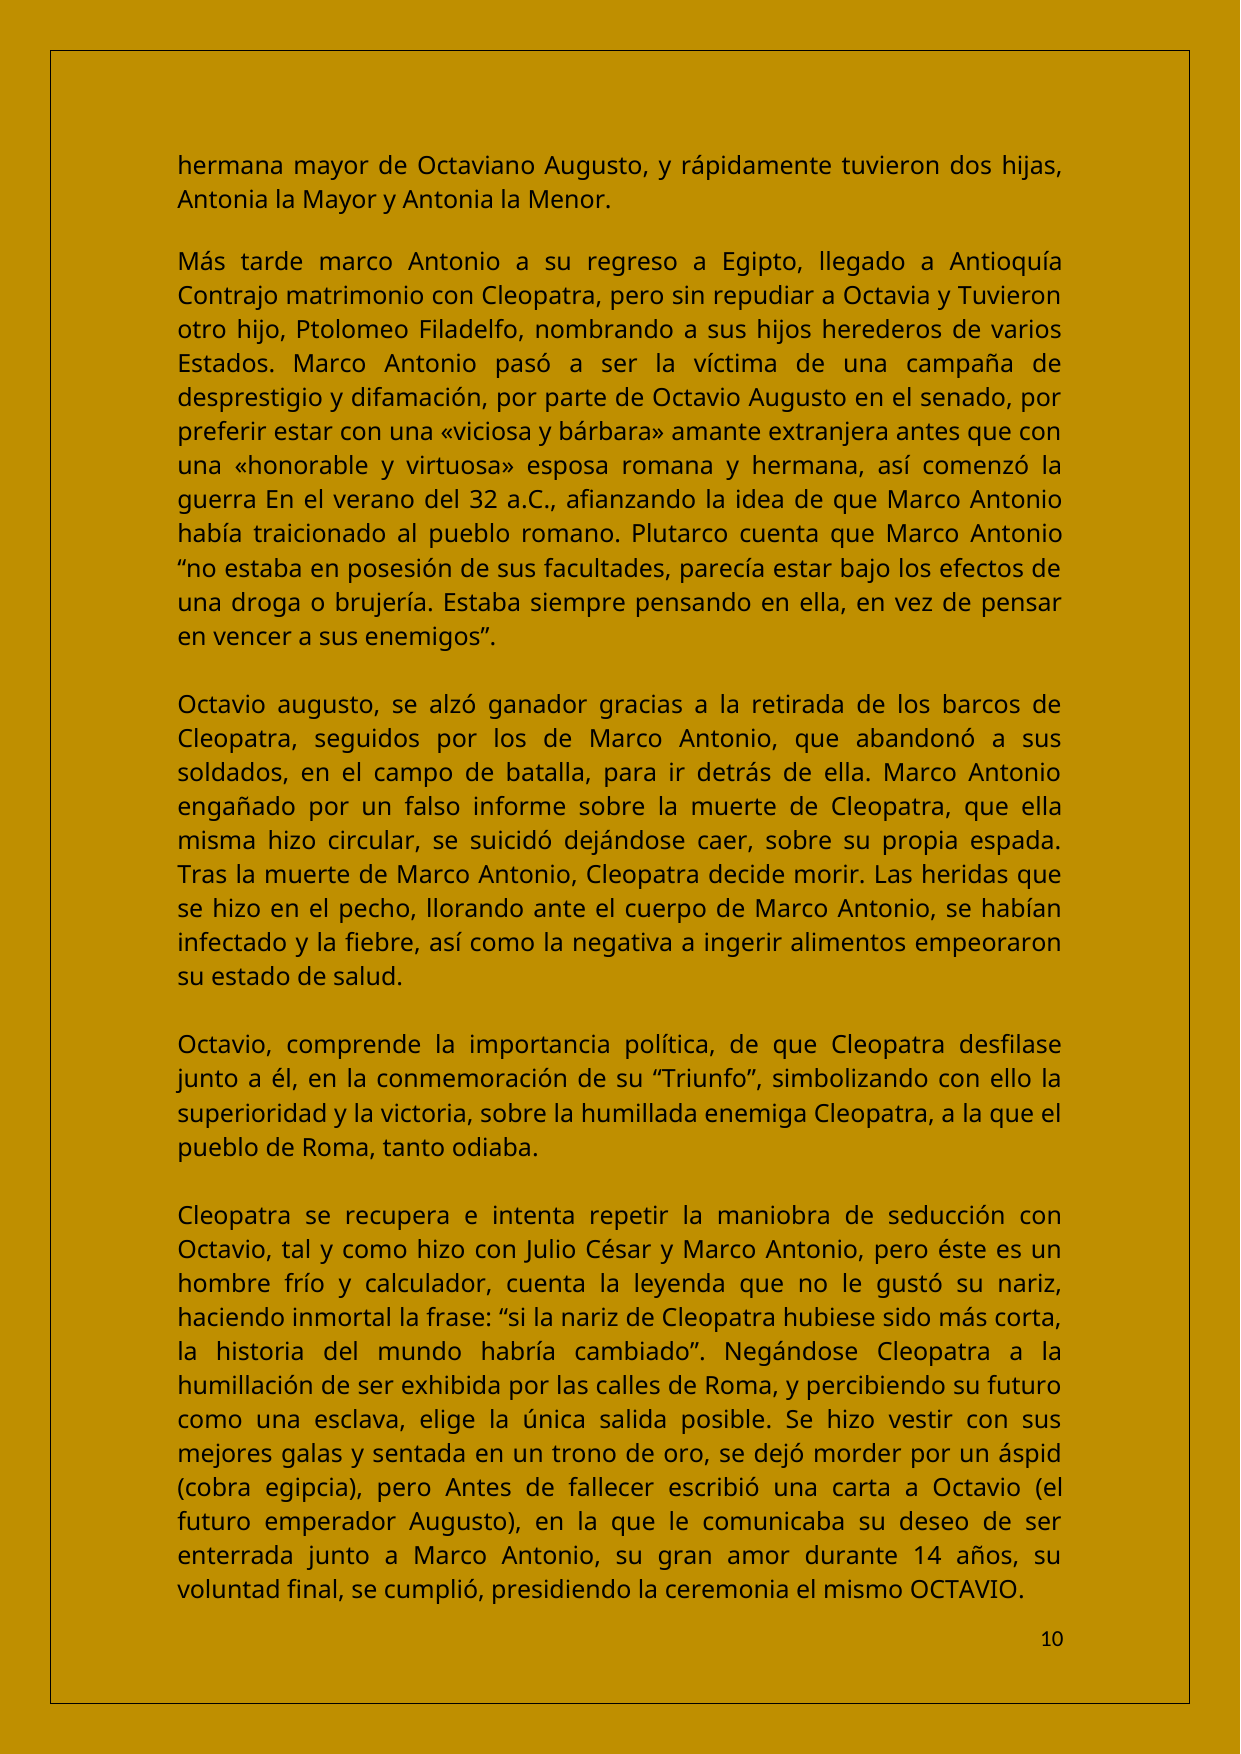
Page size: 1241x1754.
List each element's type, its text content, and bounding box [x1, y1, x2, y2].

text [177, 147, 1063, 216]
text Más tarde marco Antonio a su regreso a Egipto, llegado a Antioquía Contrajo matrimonio con Cleopatra, pero sin repudiar a Octavia y Tuvieron otro hijo, Ptolomeo Filadelfo, nombrando a sus hijos herederos de varios Estados. Marco Antonio pasó a ser la víctima de una campaña de desprestigio y difamación, por parte de Octavio Augusto en el senado, por preferir estar con una «viciosa y bárbara» amante extranjera antes que con una «honorable y virtuosa» esposa romana y hermana, así comenzó la guerra En el verano del 32 a.C., afianzando la idea de que Marco Antonio había traicionado al pueblo romano. Plutarco cuenta que Marco Antonio “no estaba en posesión de sus facultades, parecía estar bajo los efectos de una droga o brujería. Estaba siempre pensando en ella, en vez de pensar en vencer a sus enemigos”. [177, 244, 1063, 652]
text Octavio, comprende la importancia política, de que Cleopatra desfilase junto a él, en la conmemoración de su “Triunfo”, simbolizando con ello la superioridad y la victoria, sobre la humillada enemiga Cleopatra, a la que el pueblo de Roma, tanto odiaba. [177, 1027, 1063, 1163]
text Cleopatra se recupera e intenta repetir la maniobra de seducción con Octavio, tal y como hizo con Julio César y Marco Antonio, pero éste es un hombre frío y calculador, cuenta la leyenda que no le gustó su nariz, haciendo inmortal la frase: “si la nariz de Cleopatra hubiese sido más corta, la historia del mundo habría cambiado”. Negándose Cleopatra a la humillación de ser exhibida por las calles de Roma, y percibiendo su futuro como una esclava, elige la única salida posible. Se hizo vestir con sus mejores galas y sentada en un trono de oro, se dejó morder por un áspid (cobra egipcia), pero Antes de fallecer escribió una carta a Octavio (el futuro emperador Augusto), en la que le comunicaba su deseo de ser enterrada junto a Marco Antonio, su gran amor durante 14 años, su voluntad final, se cumplió, presidiendo la ceremonia el mismo OCTAVIO. [177, 1197, 1063, 1606]
text Octavio augusto, se alzó ganador gracias a la retirada de los barcos de Cleopatra, seguidos por los de Marco Antonio, que abandonó a sus soldados, en el campo de batalla, para ir detrás de ella. Marco Antonio engañado por un falso informe sobre la muerte de Cleopatra, que ella misma hizo circular, se suicidó dejándose caer, sobre su propia espada. Tras la muerte de Marco Antonio, Cleopatra decide morir. Las heridas que se hizo en el pecho, llorando ante el cuerpo de Marco Antonio, se habían infectado y la fiebre, así como la negativa a ingerir alimentos empeoraron su estado de salud. [177, 686, 1063, 993]
